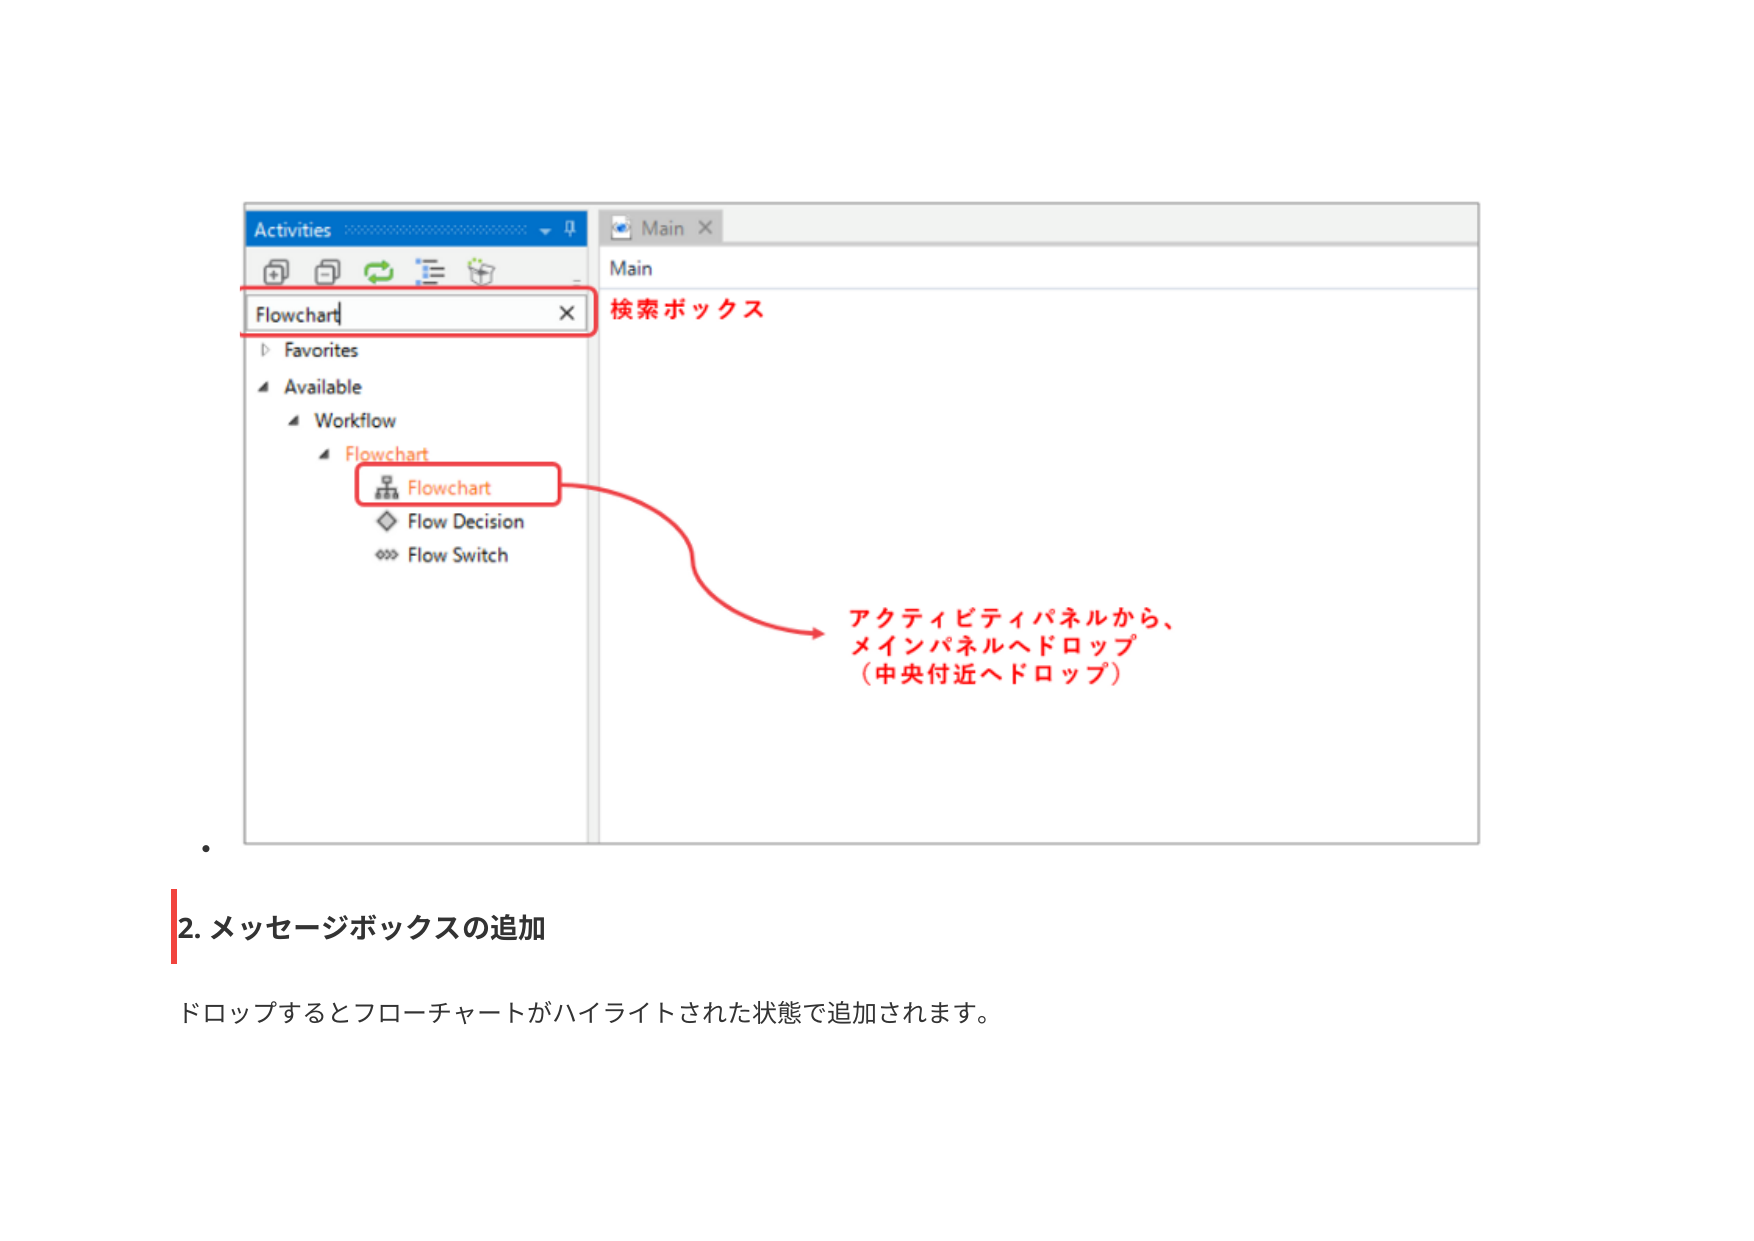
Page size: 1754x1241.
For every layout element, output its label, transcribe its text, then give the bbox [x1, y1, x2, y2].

text ドロップするとフローチャートがハイライトされた状態で追加されます。 [177, 993, 1547, 1031]
text 2. メッセージボックスの追加 [177, 889, 1547, 964]
picture [239, 188, 1490, 855]
